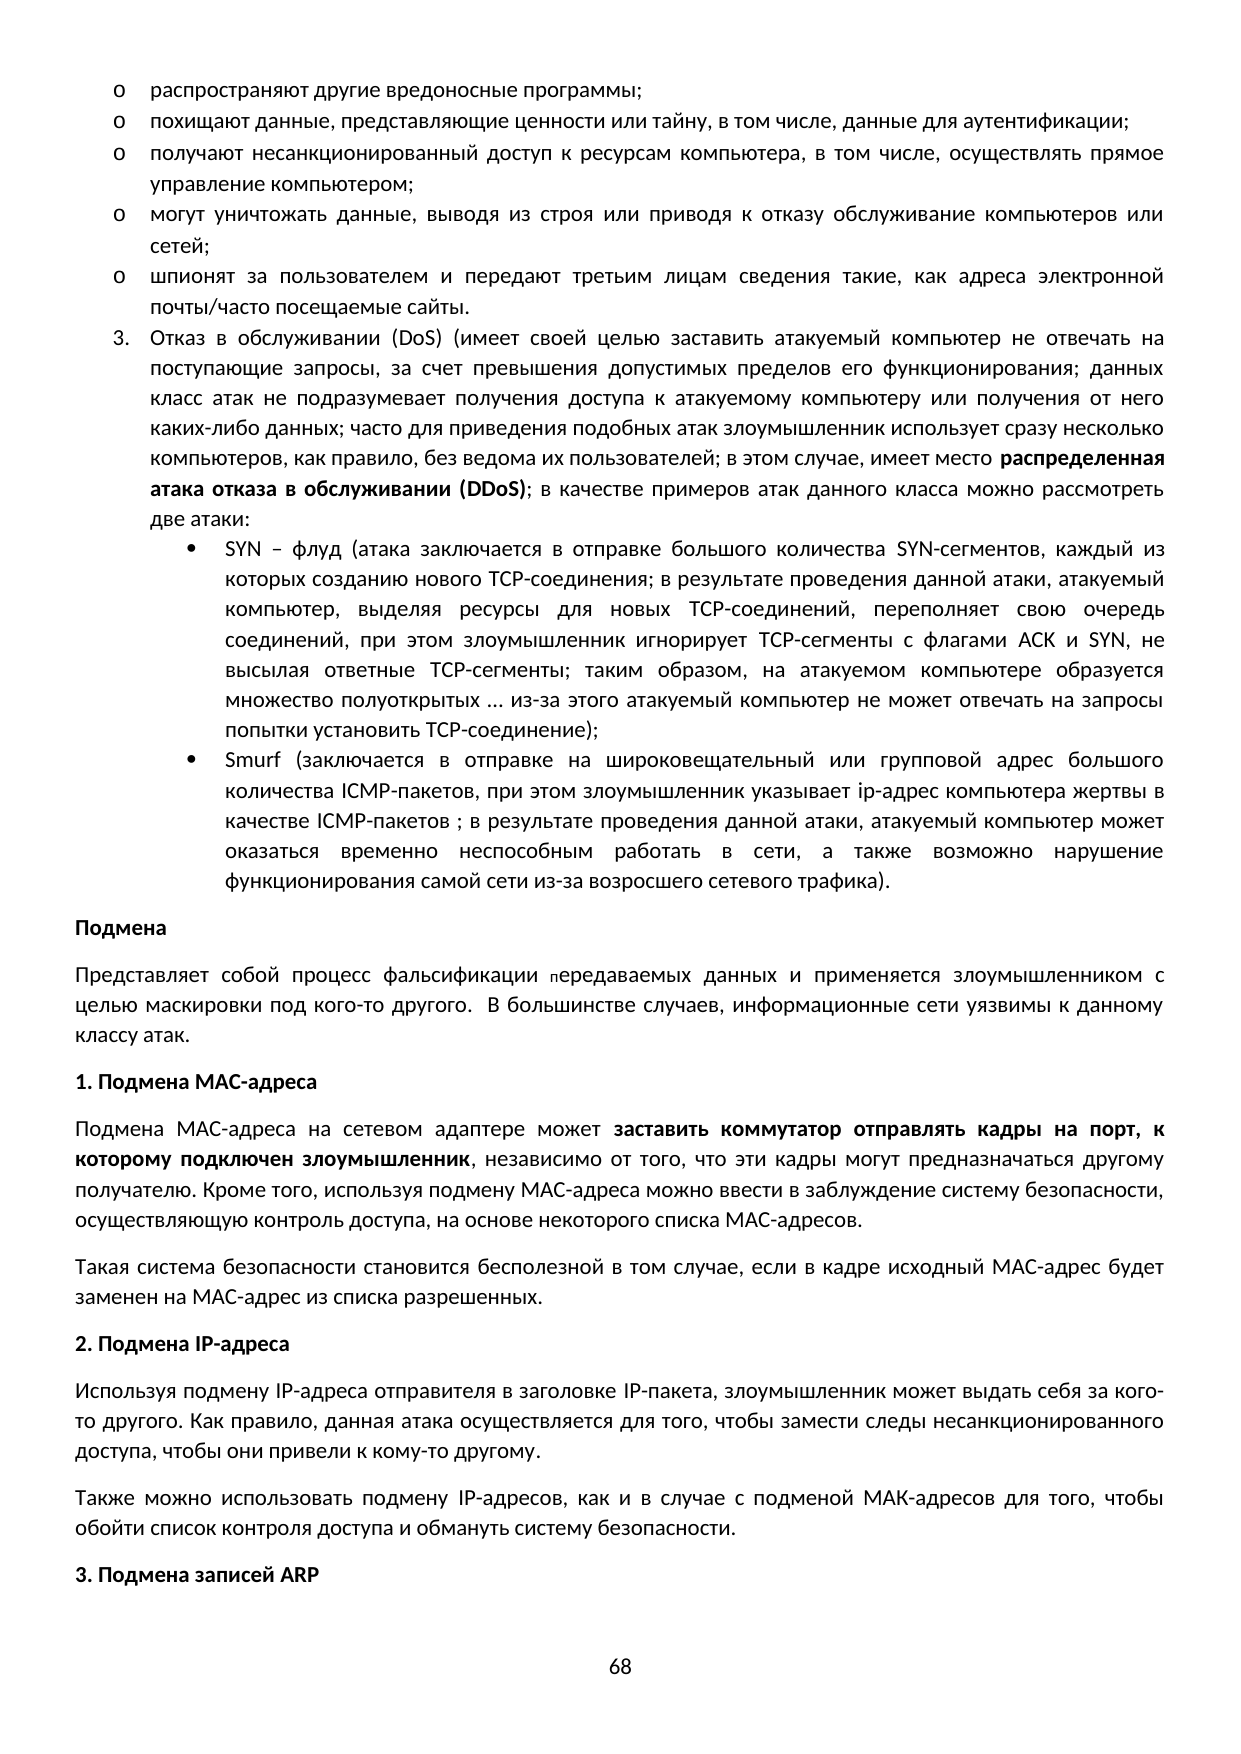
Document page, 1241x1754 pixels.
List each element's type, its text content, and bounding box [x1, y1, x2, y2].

text Такая система безопасности становится бесполезной в том случае, если в кадре исходный МАС-адрес будет заменен на МАС-адрес из списка разрешенных. [75, 1252, 1165, 1310]
text Используя подмену IP-адреса отправителя в заголовке IP-пакета, злоумышленник может выдать себя за кого-то другого. Как правило, данная атака осуществляется для того, чтобы замести следы несанкционированного доступа, чтобы они привели к кому-то другому. [75, 1376, 1165, 1464]
list похищают данные, представляющие ценности или тайну, в том числе, данные для аутентификации; [112, 106, 1165, 136]
list Отказ в обслуживании (DoS) (имеет своей целью заставить атакуемый компьютер не отвечать на поступающие запросы, за счет превышения допустимых пределов его функционирования; данных класс атак не подразумевает получения доступа к атакуемому компьютеру или получения от него каких-либо данных; часто для приведения подобных атак злоумышленник использует сразу несколько компьютеров, как правило, без ведома их пользователей; в этом случае, имеет место распределенная атака отказа в обслуживании (DDoS); в качестве примеров атак данного класса можно рассмотреть две атаки: [112, 323, 1165, 532]
text Подмена [75, 913, 1165, 941]
list могут уничтожать данные, выводя из строя или приводя к отказу обслуживание компьютеров или сетей; [112, 199, 1165, 259]
text Также можно использовать подмену IP-адресов, как и в случае с подменой МАК-адресов для того, чтобы обойти список контроля доступа и обмануть систему безопасности. [75, 1483, 1165, 1541]
text 3. Подмена записей ARP [75, 1560, 1165, 1588]
list распространяют другие вредоносные программы; [112, 75, 1165, 104]
text Представляет собой процесс фальсификации передаваемых данных и применяется злоумышленником с целью маскировки под кого-то другого. В большинстве случаев, информационные сети уязвимы к данному классу атак. [75, 960, 1165, 1048]
list Smurf (заключается в отправке на широковещательный или групповой адрес большого количества ICMP-пакетов, при этом злоумышленник указывает ip-адрес компьютера жертвы в качестве ICMP-пакетов ; в результате проведения данной атаки, атакуемый компьютер может оказаться временно неспособным работать в сети, а также возможно нарушение функционирования самой сети из-за возросшего сетевого трафика). [187, 746, 1165, 894]
list SYN – флуд (атака заключается в отправке большого количества SYN-сегментов, каждый из которых созданию нового TCP-соединения; в результате проведения данной атаки, атакуемый компьютер, выделяя ресурсы для новых TCP-соединений, переполняет свою очередь соединений, при этом злоумышленник игнорирует TCP-сегменты с флагами ACK и SYN, не высылая ответные TCP-сегменты; таким образом, на атакуемом компьютере образуется множество полуоткрытых … из-за этого атакуемый компьютер не может отвечать на запросы попытки установить TCP-соединение); [187, 534, 1165, 743]
text Подмена МАС-адреса на сетевом адаптере может заставить коммутатор отправлять кадры на порт, к которому подключен злоумышленник, независимо от того, что эти кадры могут предназначаться другому получателю. Кроме того, используя подмену МАС-адреса можно ввести в заблуждение систему безопасности, осуществляющую контроль доступа, на основе некоторого списка МАС-адресов. [75, 1114, 1165, 1233]
text 1. Подмена МАС-адреса [75, 1067, 1165, 1095]
list шпионят за пользователем и передают третьим лицам сведения такие, как адреса электронной почты/часто посещаемые сайты. [112, 261, 1165, 320]
list получают несанкционированный доступ к ресурсам компьютера, в том числе, осуществлять прямое управление компьютером; [112, 138, 1165, 197]
text 2. Подмена IP-адреса [75, 1329, 1165, 1357]
